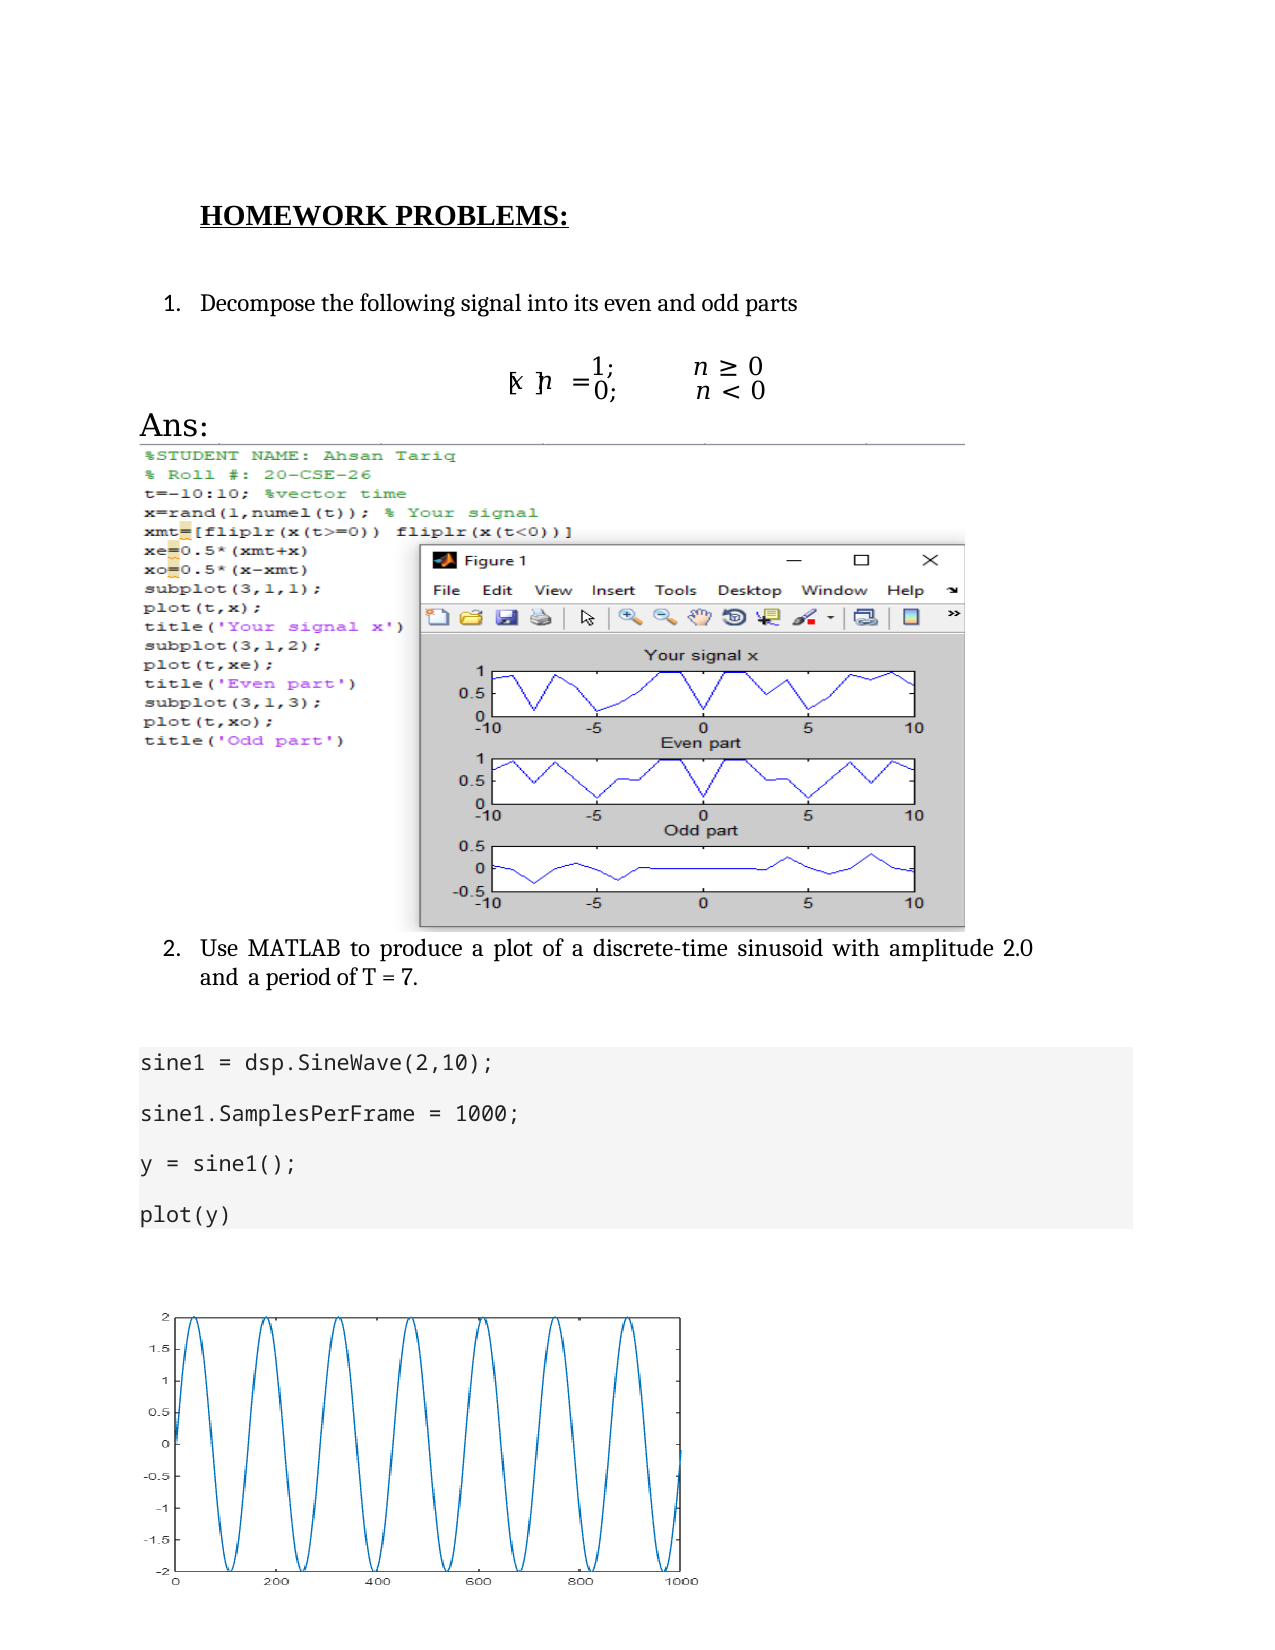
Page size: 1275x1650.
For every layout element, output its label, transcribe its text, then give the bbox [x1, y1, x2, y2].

list Use MATLAB to produce a plot of a discrete-time sinusoid with amplitude 2.0 and a period of T = 7. [162, 932, 1058, 991]
text sine1.SamplesPerFrame = 1000; [139, 1098, 1133, 1127]
text Ans: [139, 405, 1133, 442]
picture [139, 1305, 717, 1593]
list Decompose the following signal into its even and odd parts [162, 287, 1133, 318]
picture [139, 443, 965, 932]
text y = sine1(); [139, 1148, 1133, 1178]
text sine1 = dsp.SineWave(2,10); [139, 1047, 1133, 1077]
text plot(y) [139, 1199, 1133, 1229]
text 0; 𝑛 < 0 [226, 381, 1133, 404]
subtitle HOMEWORK PROBLEMS: [200, 198, 1133, 231]
text [ ] 1; 𝑛 ≥ 0 [139, 353, 1131, 381]
